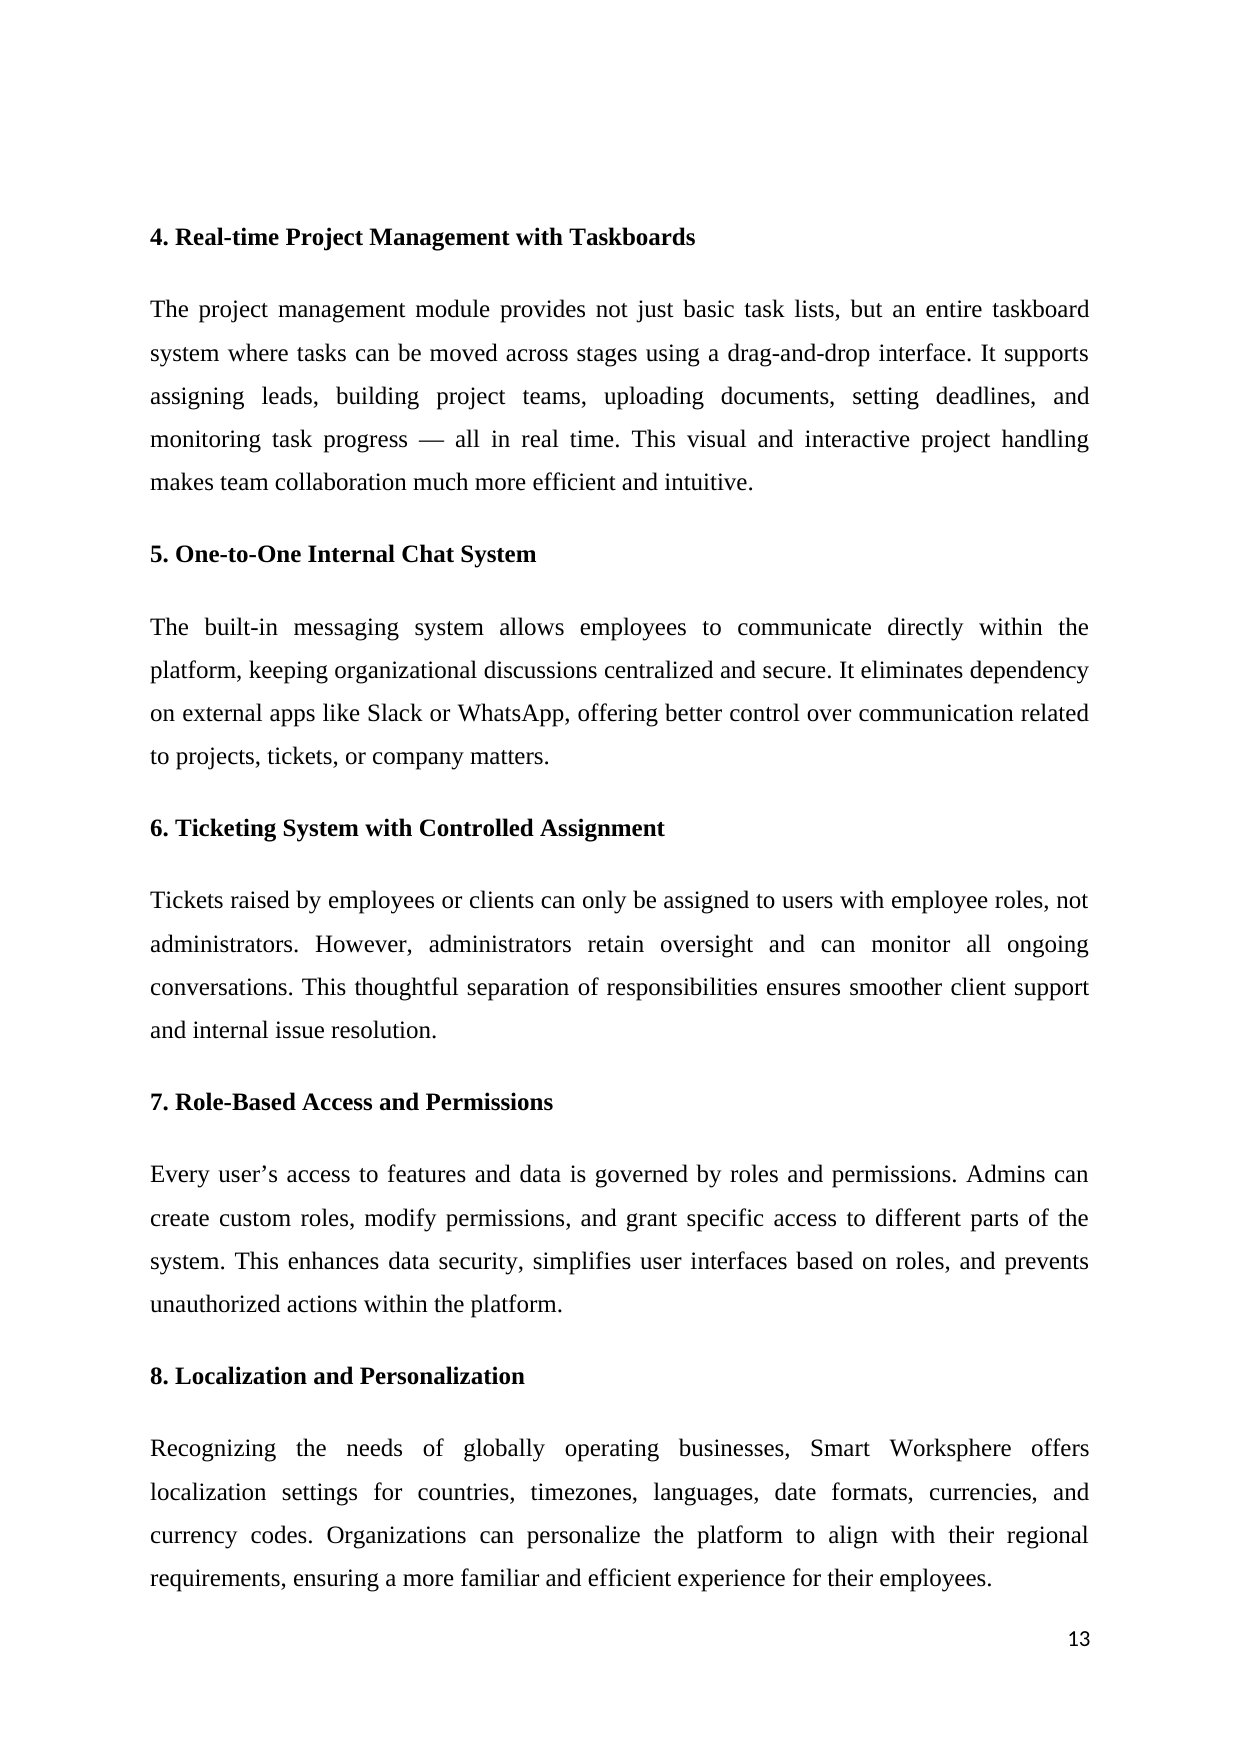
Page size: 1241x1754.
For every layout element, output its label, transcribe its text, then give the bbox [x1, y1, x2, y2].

text 5. One-to-One Internal Chat System [150, 539, 1090, 568]
text 8. Localization and Personalization [150, 1361, 1090, 1390]
text 6. Ticketing System with Controlled Assignment [150, 813, 1090, 842]
text Recognizing the needs of globally operating businesses, Smart Worksphere offers localization settings for countries, timezones, languages, date formats, currencies, and currency codes. Organizations can personalize the platform to align with their regional requirements, ensuring a more familiar and efficient experience for their employees. [150, 1433, 1090, 1592]
text The project management module provides not just basic task lists, but an entire taskboard system where tasks can be moved across stages using a drag-and-drop interface. It supports assigning leads, building project teams, uploading documents, setting deadlines, and monitoring task progress — all in real time. This visual and interactive project handling makes team collaboration much more efficient and intuitive. [150, 294, 1090, 496]
text 7. Role-Based Access and Permissions [150, 1087, 1090, 1116]
text 4. Real-time Project Management with Taskboards [150, 222, 1090, 251]
text The built-in messaging system allows employees to communicate directly within the platform, keeping organizational discussions centralized and secure. It eliminates dependency on external apps like Slack or WhatsApp, offering better control over communication related to projects, tickets, or company matters. [150, 612, 1090, 770]
text Every user’s access to features and data is governed by roles and permissions. Admins can create custom roles, modify permissions, and grant specific access to different parts of the system. This enhances data security, simplifies user interfaces based on roles, and prevents unauthorized actions within the platform. [150, 1159, 1090, 1318]
text Tickets raised by employees or clients can only be assigned to users with employee roles, not administrators. However, administrators retain oversight and can monitor all ongoing conversations. This thoughtful separation of responsibilities ensures smoother client support and internal issue resolution. [150, 886, 1090, 1044]
